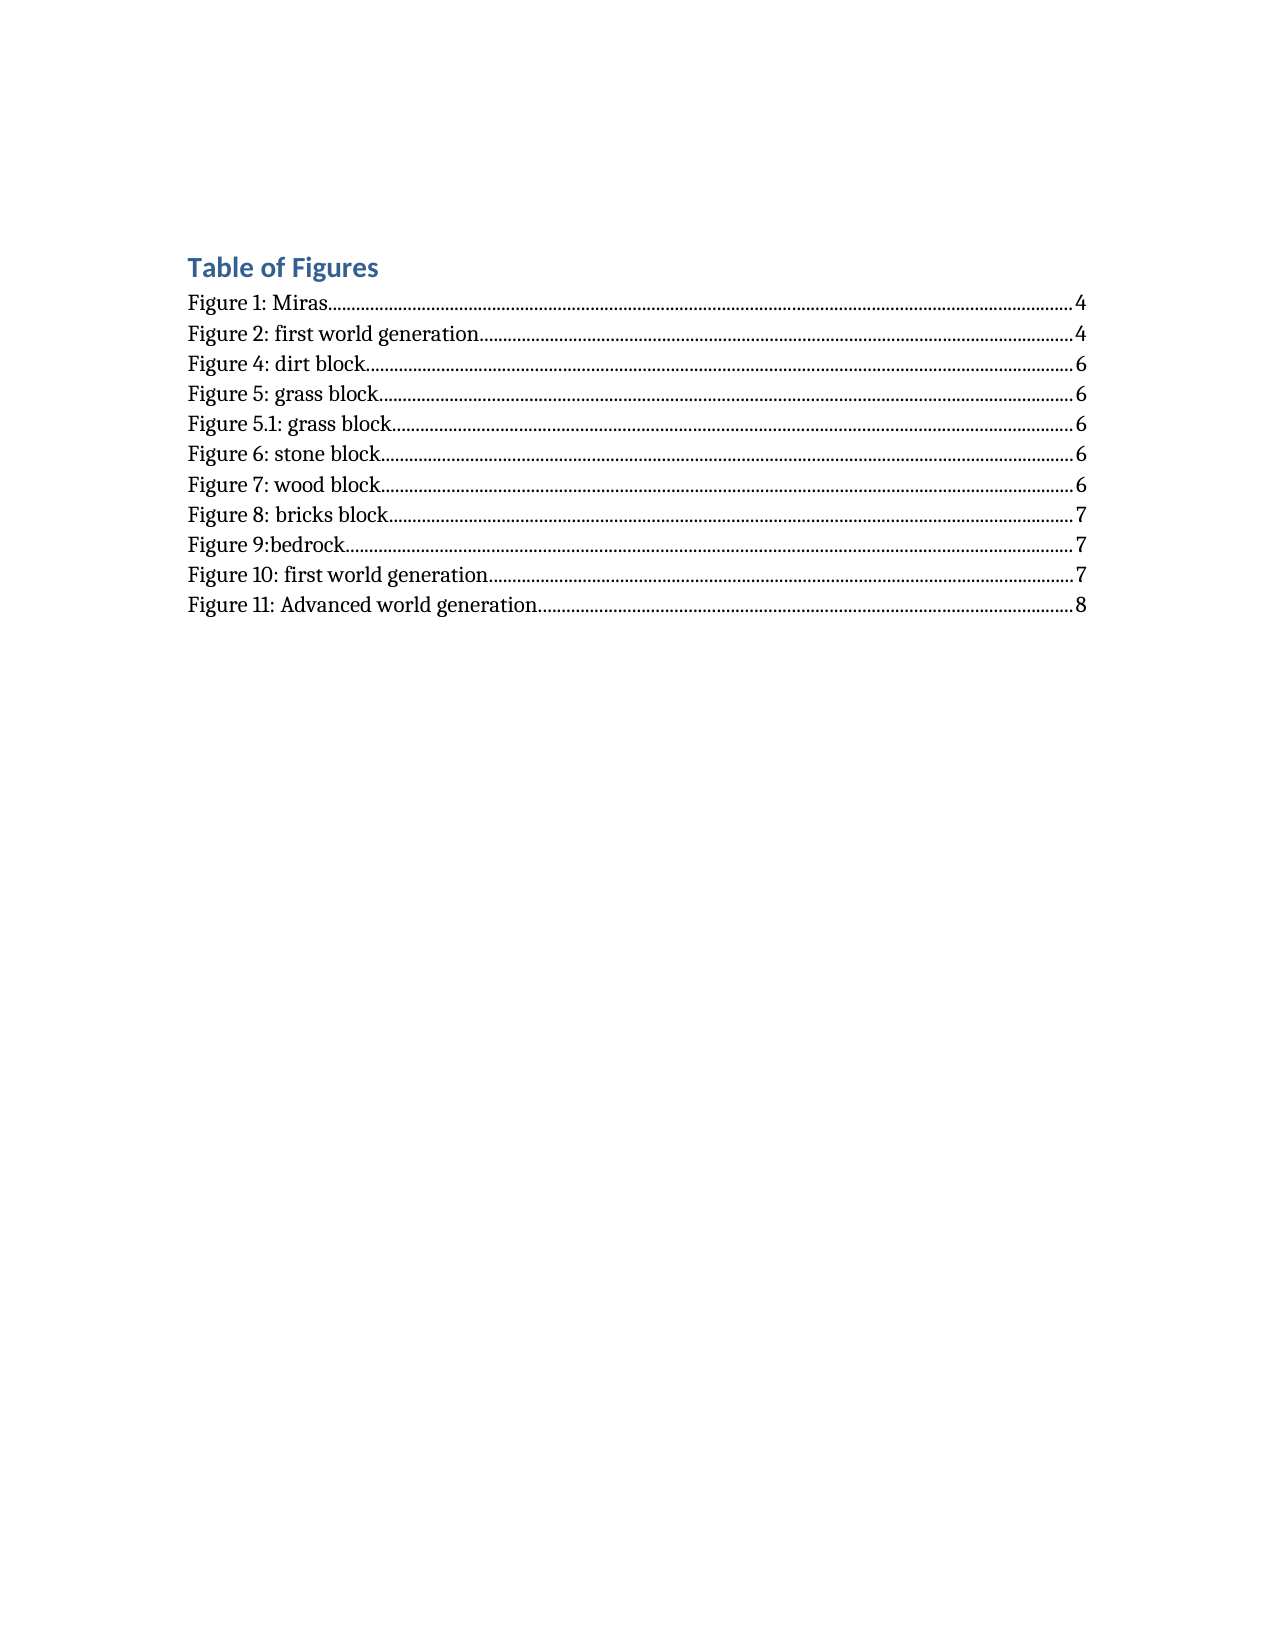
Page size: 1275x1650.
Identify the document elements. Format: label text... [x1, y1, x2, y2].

text Figure 5.1: grass block. 6 [187, 411, 1087, 437]
text Figure 2: first world generation. 4 [187, 320, 1087, 347]
text Figure 1: Miras. 4 [187, 290, 1087, 316]
text Table of Figures [187, 249, 1087, 285]
text Figure 8: bricks block. 7 [187, 502, 1087, 528]
text Figure 6: stone block. 6 [187, 441, 1087, 467]
text Figure 9:bedrock. 7 [187, 532, 1087, 558]
text Figure 4: dirt block. 6 [187, 351, 1087, 377]
text Figure 7: wood block. 6 [187, 471, 1087, 498]
text Figure 11: Advanced world generation. 8 [187, 592, 1087, 618]
text Figure 5: grass block. 6 [187, 381, 1087, 407]
text Figure 10: first world generation. 7 [187, 562, 1087, 588]
